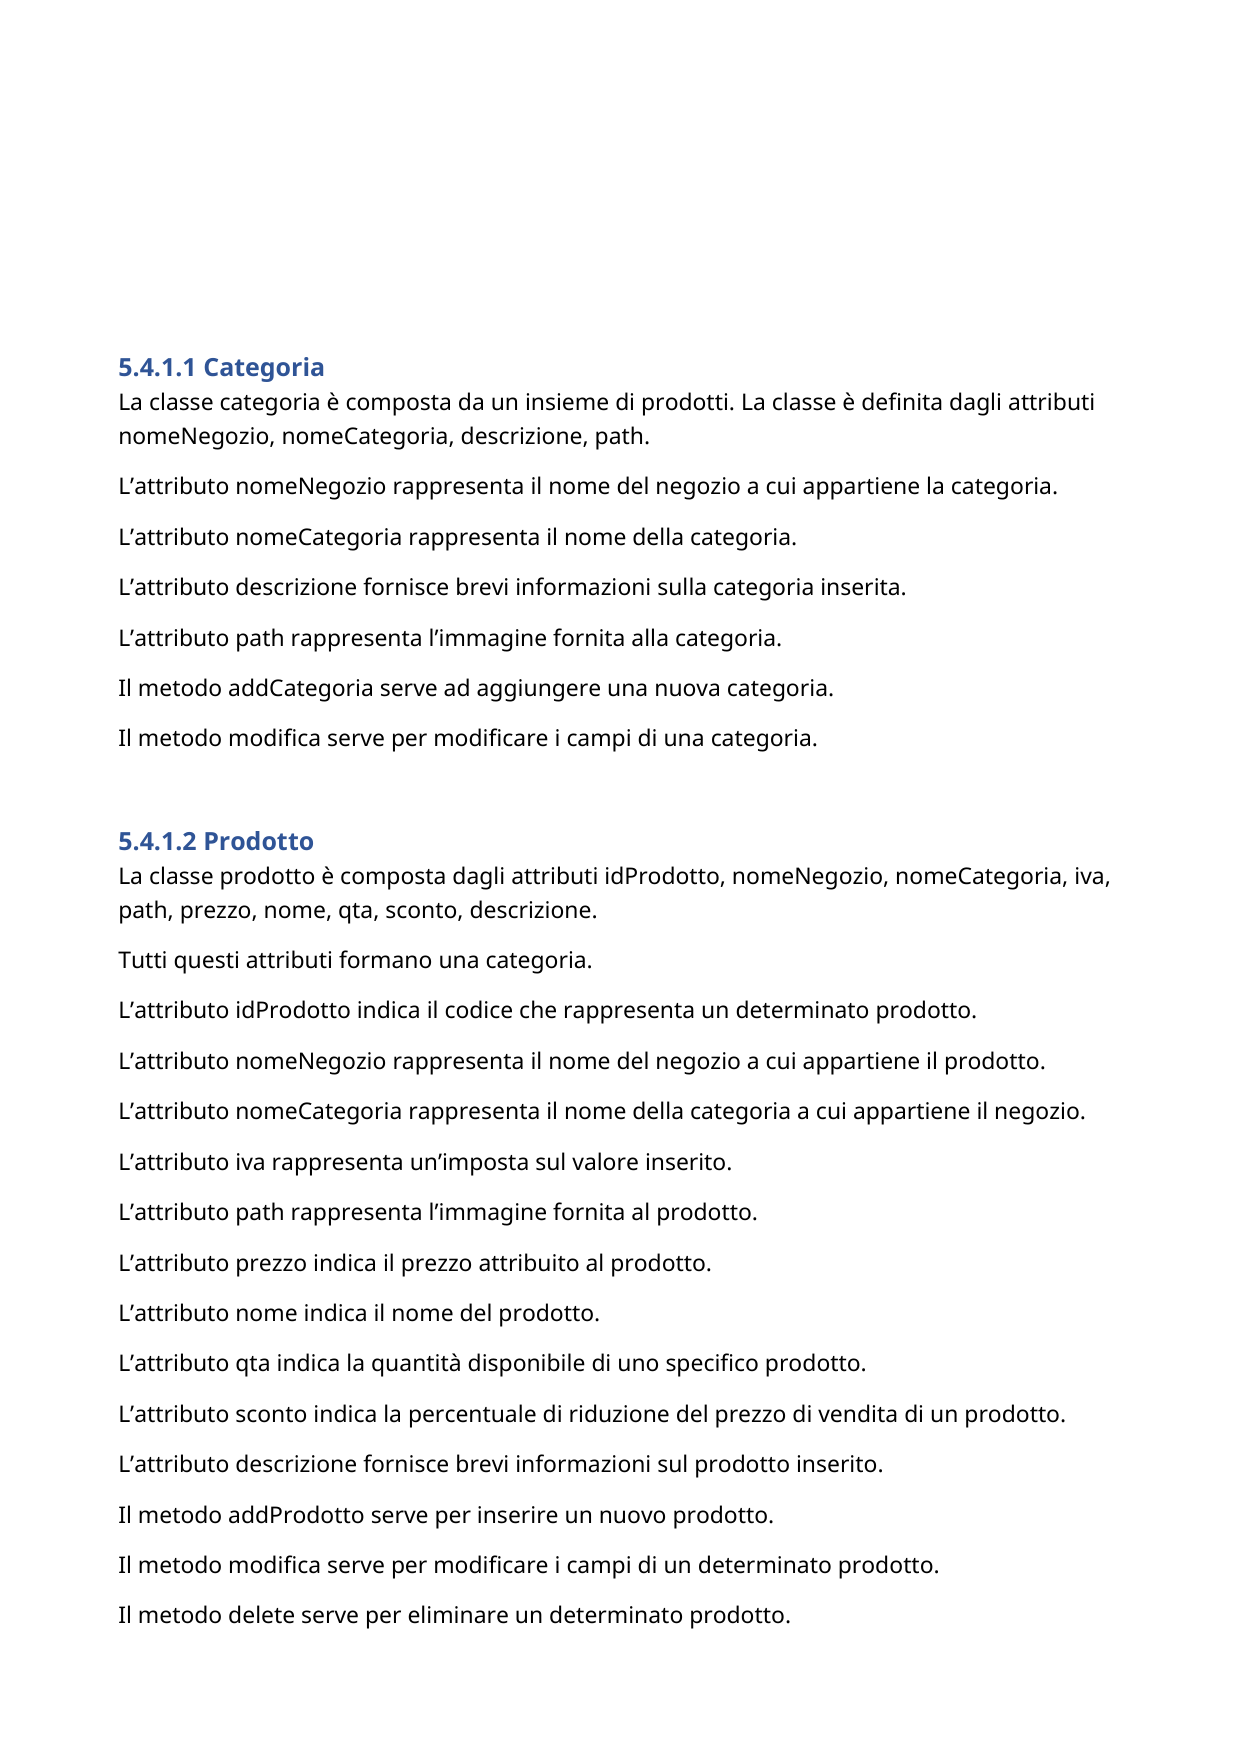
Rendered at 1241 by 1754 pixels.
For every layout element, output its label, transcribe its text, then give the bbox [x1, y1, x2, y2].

text Il metodo addCategoria serve ad aggiungere una nuova categoria. [118, 672, 1122, 703]
text Il metodo modifica serve per modificare i campi di una categoria. [118, 722, 1122, 753]
text La classe prodotto è composta dagli attributi idProdotto, nomeNegozio, nomeCategoria, iva, path, prezzo, nome, qta, sconto, descrizione. [118, 860, 1122, 925]
subtitle 5.4.1.2 Prodotto [118, 823, 1122, 857]
text L’attributo nomeCategoria rappresenta il nome della categoria. [118, 521, 1122, 552]
text La classe categoria è composta da un insieme di prodotti. La classe è definita dagli attributi nomeNegozio, nomeCategoria, descrizione, path. [118, 386, 1122, 451]
text L’attributo iva rappresenta un’imposta sul valore inserito. [118, 1146, 1122, 1177]
text L’attributo idProdotto indica il codice che rappresenta un determinato prodotto. [118, 994, 1122, 1026]
text L’attributo qta indica la quantità disponibile di uno specifico prodotto. [118, 1347, 1122, 1379]
text L’attributo sconto indica la percentuale di riduzione del prezzo di vendita di un prodotto. [118, 1398, 1122, 1429]
text L’attributo descrizione fornisce brevi informazioni sul prodotto inserito. [118, 1448, 1122, 1479]
text Tutti questi attributi formano una categoria. [118, 944, 1122, 975]
text L’attributo nomeNegozio rappresenta il nome del negozio a cui appartiene il prodotto. [118, 1045, 1122, 1076]
text L’attributo path rappresenta l’immagine fornita al prodotto. [118, 1196, 1122, 1227]
text Il metodo modifica serve per modificare i campi di un determinato prodotto. [118, 1549, 1122, 1580]
text L’attributo prezzo indica il prezzo attribuito al prodotto. [118, 1247, 1122, 1278]
subtitle 5.4.1.1 Categoria [118, 349, 1122, 383]
text Il metodo delete serve per eliminare un determinato prodotto. [118, 1599, 1122, 1631]
text L’attributo nomeNegozio rappresenta il nome del negozio a cui appartiene la categoria. [118, 470, 1122, 501]
text Il metodo addProdotto serve per inserire un nuovo prodotto. [118, 1499, 1122, 1530]
text L’attributo nomeCategoria rappresenta il nome della categoria a cui appartiene il negozio. [118, 1095, 1122, 1127]
text L’attributo nome indica il nome del prodotto. [118, 1297, 1122, 1328]
text L’attributo path rappresenta l’immagine fornita alla categoria. [118, 621, 1122, 653]
text L’attributo descrizione fornisce brevi informazioni sulla categoria inserita. [118, 571, 1122, 602]
